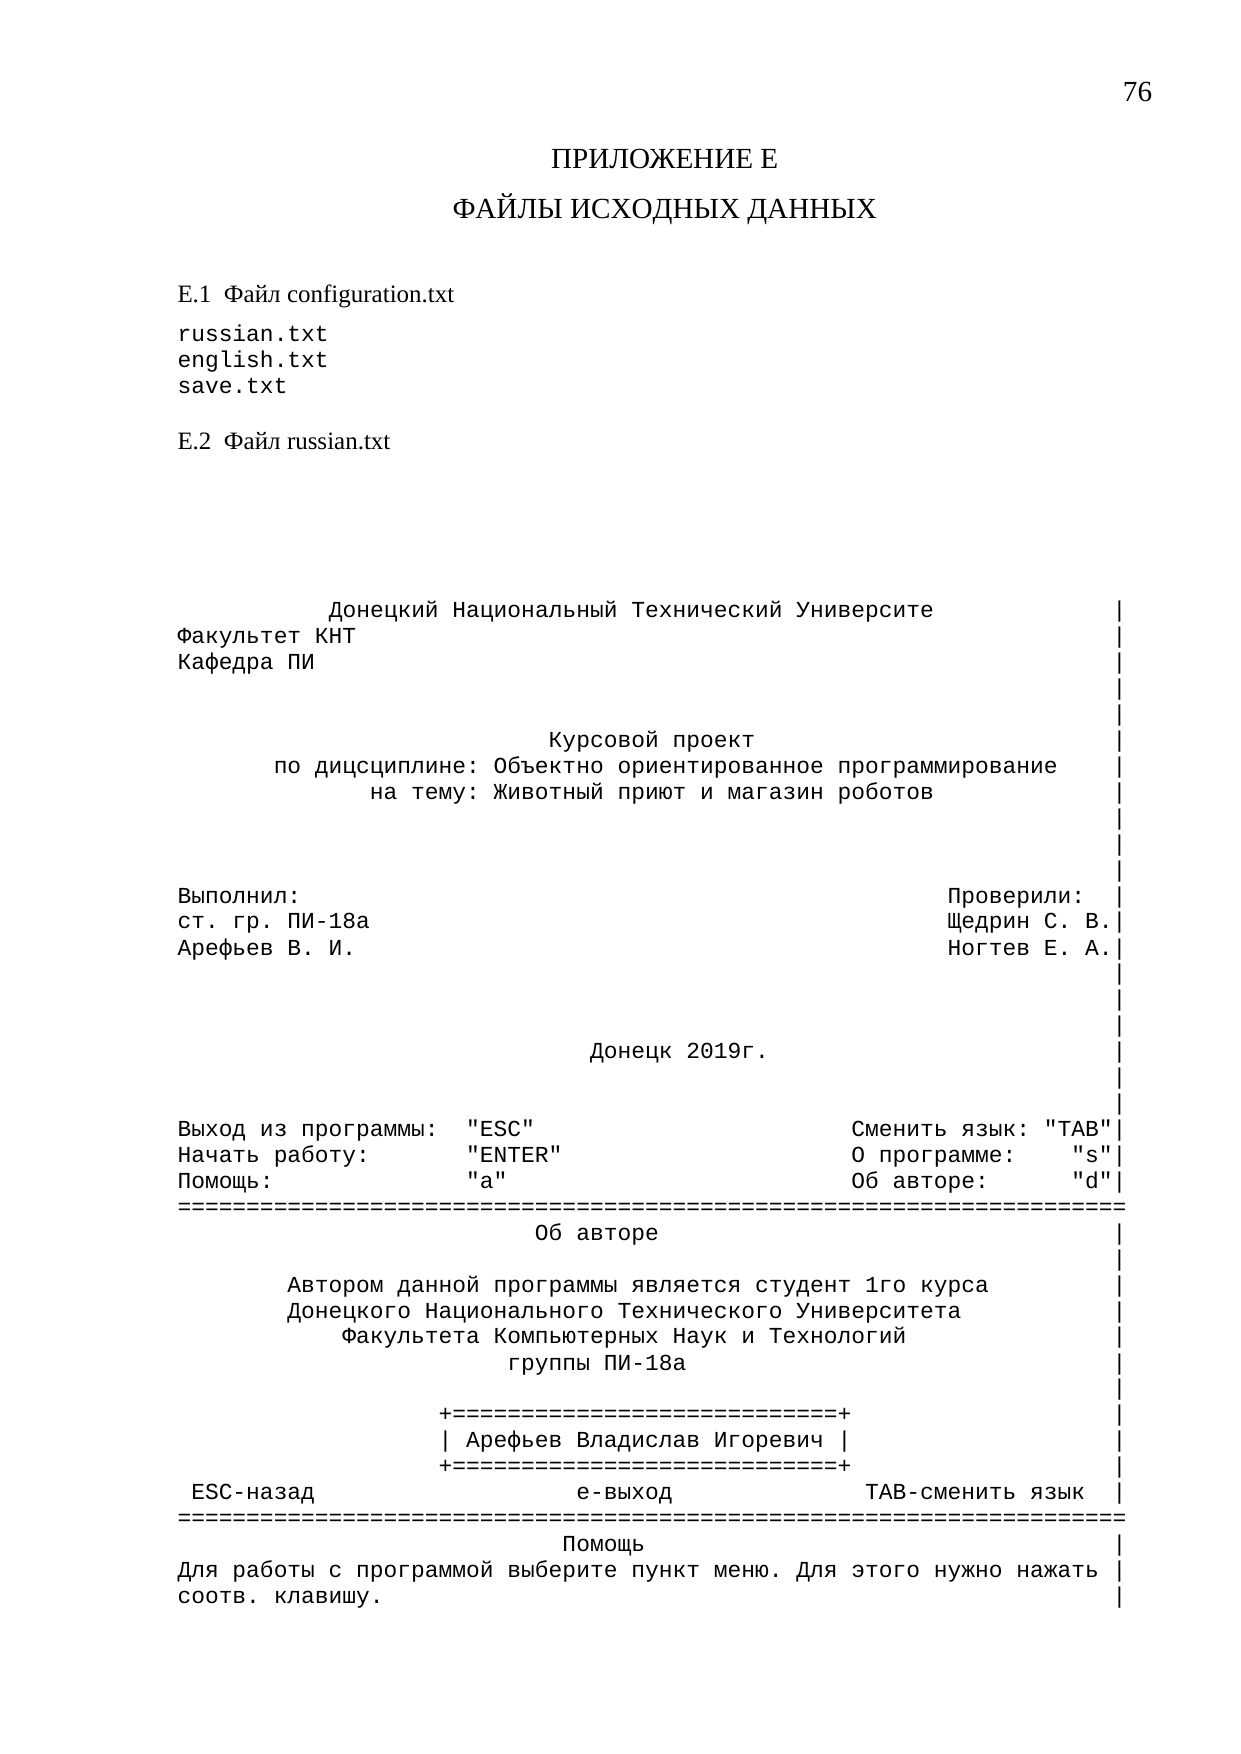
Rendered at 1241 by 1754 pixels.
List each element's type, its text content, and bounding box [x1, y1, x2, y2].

text Факультет КНТ | [177, 624, 1152, 651]
text | [177, 676, 1152, 702]
text E.2 Файл russian.txt [177, 426, 1152, 454]
text Начать работу: "ENTER" О программе: "s"| [177, 1143, 1152, 1169]
text Курсовой проект | [177, 728, 1152, 754]
text russian.txt [177, 322, 1152, 348]
text ESC-назад e-выход TAB-сменить язык | [177, 1481, 1152, 1506]
text | [177, 702, 1152, 728]
text +============================+ | [177, 1454, 1152, 1481]
text Донецк 2019г. | [177, 1039, 1152, 1066]
text Кафедра ПИ | [177, 651, 1152, 676]
text ст. гр. ПИ-18а Щедрин С. В.| [177, 910, 1152, 936]
text | [177, 988, 1152, 1014]
text Факультета Компьютерных Наук и Технологий | [177, 1325, 1152, 1351]
text english.txt [177, 348, 1152, 374]
text соотв. клавишу. | [177, 1584, 1152, 1610]
text Файлы исходных данных [177, 191, 1152, 225]
text на тему: Животный приют и магазин роботов | [177, 780, 1152, 806]
text | [177, 1014, 1152, 1039]
text | [177, 858, 1152, 884]
text по дицсциплине: Объектно ориентированное программирование | [177, 754, 1152, 780]
text | [177, 1066, 1152, 1091]
text Об авторе | [177, 1221, 1152, 1247]
text | Арефьев Владислав Игоревич | | [177, 1429, 1152, 1454]
text Для работы с программой выберите пункт меню. Для этого нужно нажать | [177, 1558, 1152, 1584]
text Выполнил: Проверили: | [177, 884, 1152, 910]
text ===================================================================== [177, 1506, 1152, 1532]
text | [177, 832, 1152, 858]
text | [177, 1247, 1152, 1273]
text | [177, 1091, 1152, 1117]
text группы ПИ-18а | [177, 1351, 1152, 1377]
text Донецкий Национальный Технический Университе | [177, 599, 1152, 624]
text save.txt [177, 374, 1152, 400]
text Помощь: "a" Об авторе: "d"| [177, 1169, 1152, 1195]
text Выход из программы: "ESC" Сменить язык: "TAB"| [177, 1117, 1152, 1143]
text | [177, 962, 1152, 988]
text Автором данной программы является студент 1го курса | [177, 1273, 1152, 1299]
text +============================+ | [177, 1403, 1152, 1429]
text ===================================================================== [177, 1195, 1152, 1221]
text Донецкого Национального Технического Университета | [177, 1299, 1152, 1325]
subtitle Приложение Е [177, 141, 1152, 174]
text Помощь | [177, 1532, 1152, 1558]
text | [177, 806, 1152, 832]
text | [177, 1377, 1152, 1403]
text Арефьев В. И. Ногтев Е. А.| [177, 936, 1152, 962]
text E.1 Файл configuration.txt [177, 279, 1152, 308]
